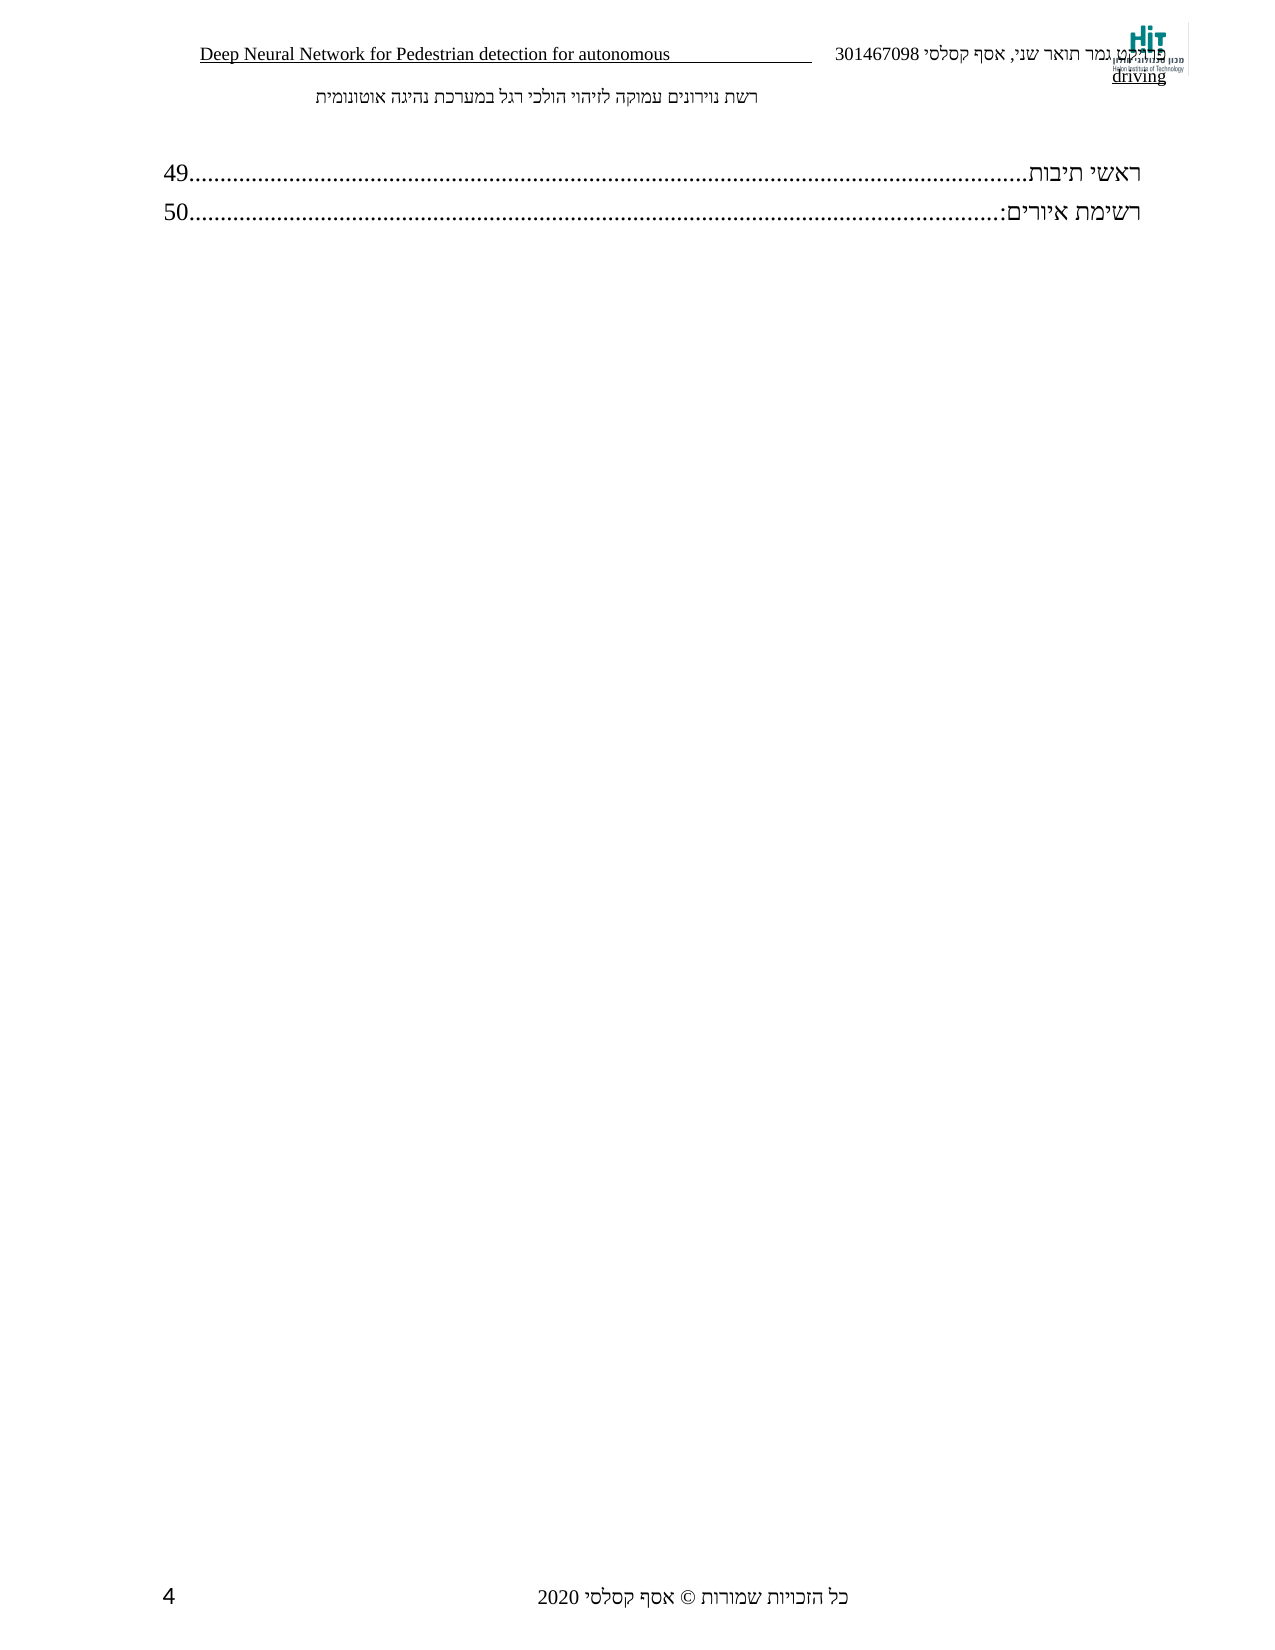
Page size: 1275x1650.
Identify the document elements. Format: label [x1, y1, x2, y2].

picture [1108, 22, 1189, 76]
